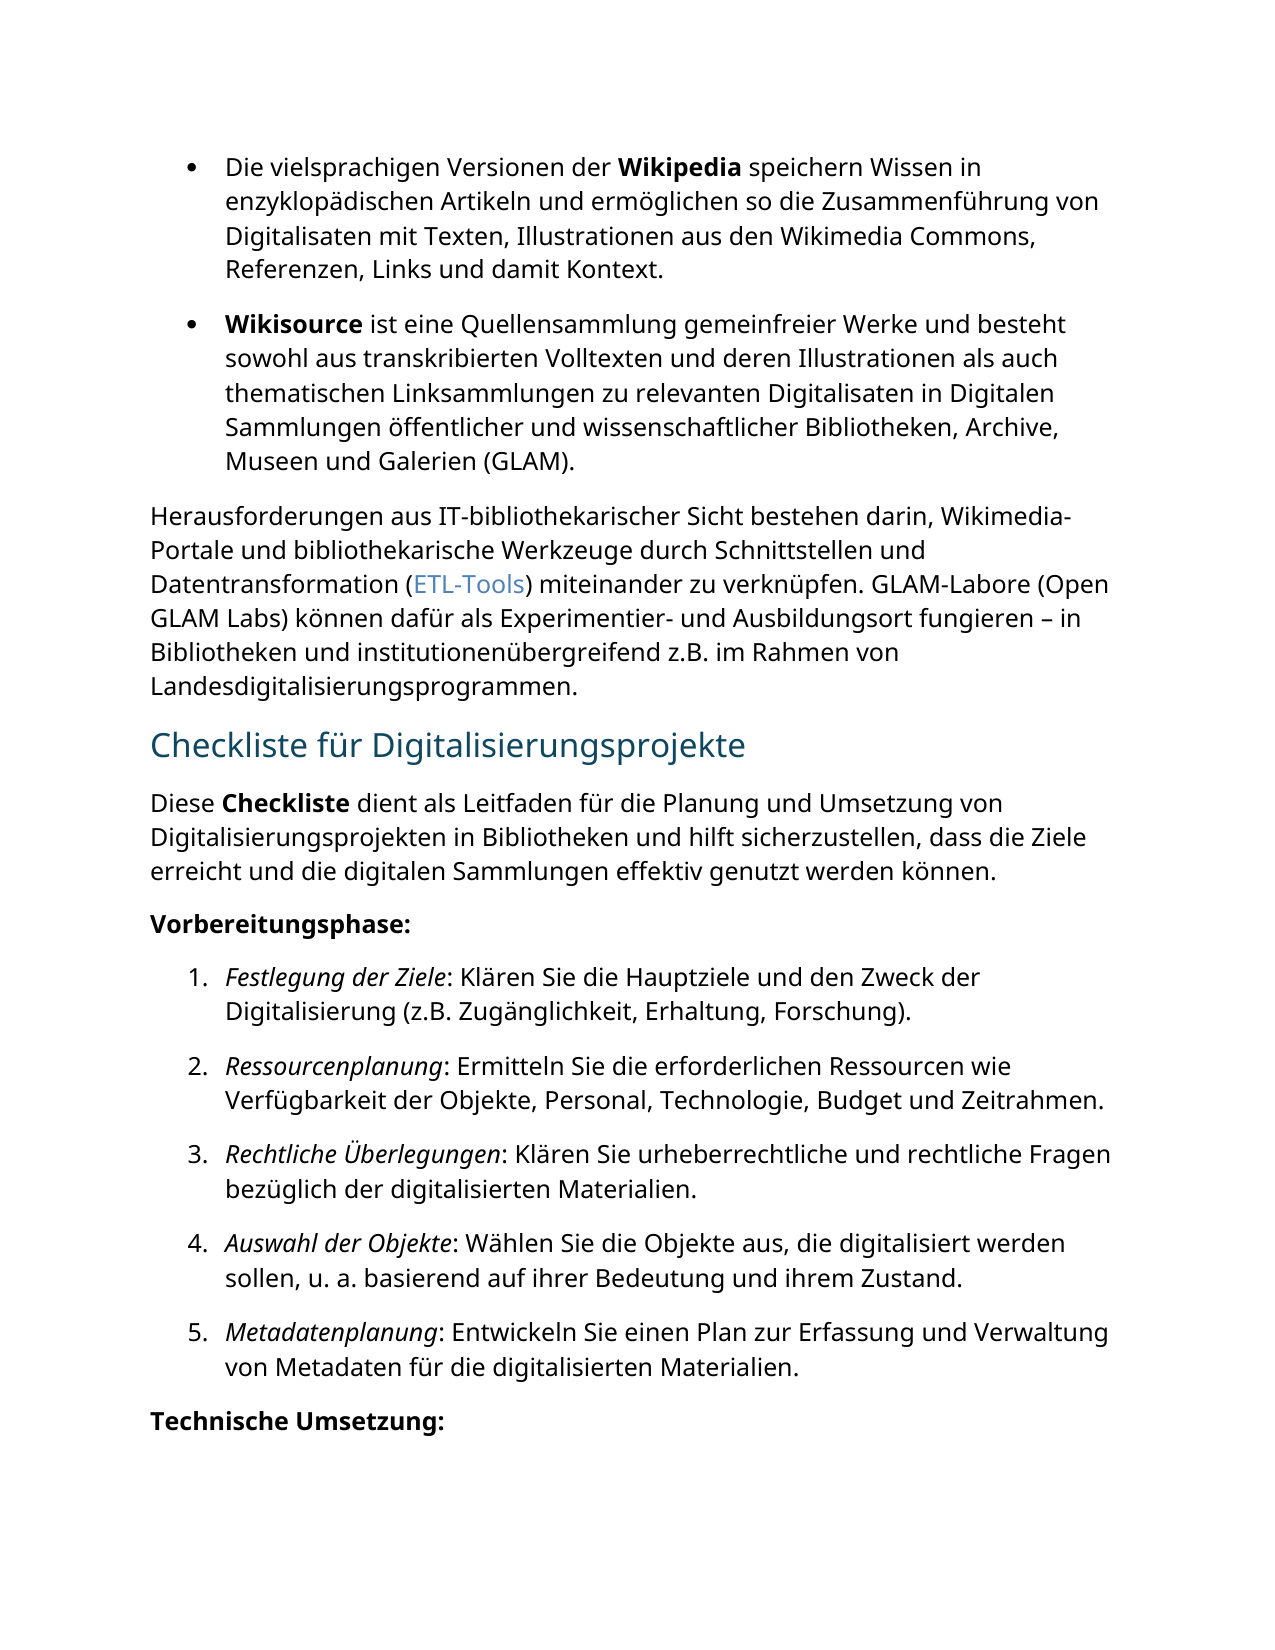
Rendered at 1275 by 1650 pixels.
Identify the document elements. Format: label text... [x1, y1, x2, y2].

list Metadatenplanung: Entwickeln Sie einen Plan zur Erfassung und Verwaltung von Metadaten für die digitalisierten Materialien. [187, 1315, 1125, 1383]
subtitle Checkliste für Digitalisierungsprojekte [150, 721, 1125, 767]
list Festlegung der Ziele: Klären Sie die Hauptziele und den Zweck der Digitalisierung (z.B. Zugänglichkeit, Erhaltung, Forschung). [187, 959, 1125, 1027]
text Technische Umsetzung: [150, 1404, 1125, 1438]
text Vorbereitungsphase: [150, 906, 1125, 941]
text Herausforderungen aus IT-bibliothekarischer Sicht bestehen darin, Wikimedia-Portale und bibliothekarische Werkzeuge durch Schnittstellen und Datentransformation (ETL-Tools) miteinander zu verknüpfen. GLAM-Labore (Open GLAM Labs) können dafür als Experimentier- und Ausbildungsort fungieren – in Bibliotheken und institutionenübergreifend z.B. im Rahmen von Landesdigitalisierungsprogrammen. [150, 498, 1125, 703]
list Die vielsprachigen Versionen der Wikipedia speichern Wissen in enzyklopädischen Artikeln und ermöglichen so die Zusammenführung von Digitalisaten mit Texten, Illustrationen aus den Wikimedia Commons, Referenzen, Links und damit Kontext. [187, 150, 1125, 286]
list Auswahl der Objekte: Wählen Sie die Objekte aus, die digitalisiert werden sollen, u. a. basierend auf ihrer Bedeutung und ihrem Zustand. [187, 1226, 1125, 1294]
list Ressourcenplanung: Ermitteln Sie die erforderlichen Ressourcen wie Verfügbarkeit der Objekte, Personal, Technologie, Budget und Zeitrahmen. [187, 1048, 1125, 1116]
text Diese Checkliste dient als Leitfaden für die Planung und Umsetzung von Digitalisierungsprojekten in Bibliotheken und hilft sicherzustellen, dass die Ziele erreicht und die digitalen Sammlungen effektiv genutzt werden können. [150, 786, 1125, 888]
list Wikisource ist eine Quellensammlung gemeinfreier Werke und besteht sowohl aus transkribierten Volltexten und deren Illustrationen als auch thematischen Linksammlungen zu relevanten Digitalisaten in Digitalen Sammlungen öffentlicher und wissenschaftlicher Bibliotheken, Archive, Museen und Galerien (GLAM). [187, 307, 1125, 477]
list Rechtliche Überlegungen: Klären Sie urheberrechtliche und rechtliche Fragen bezüglich der digitalisierten Materialien. [187, 1137, 1125, 1205]
